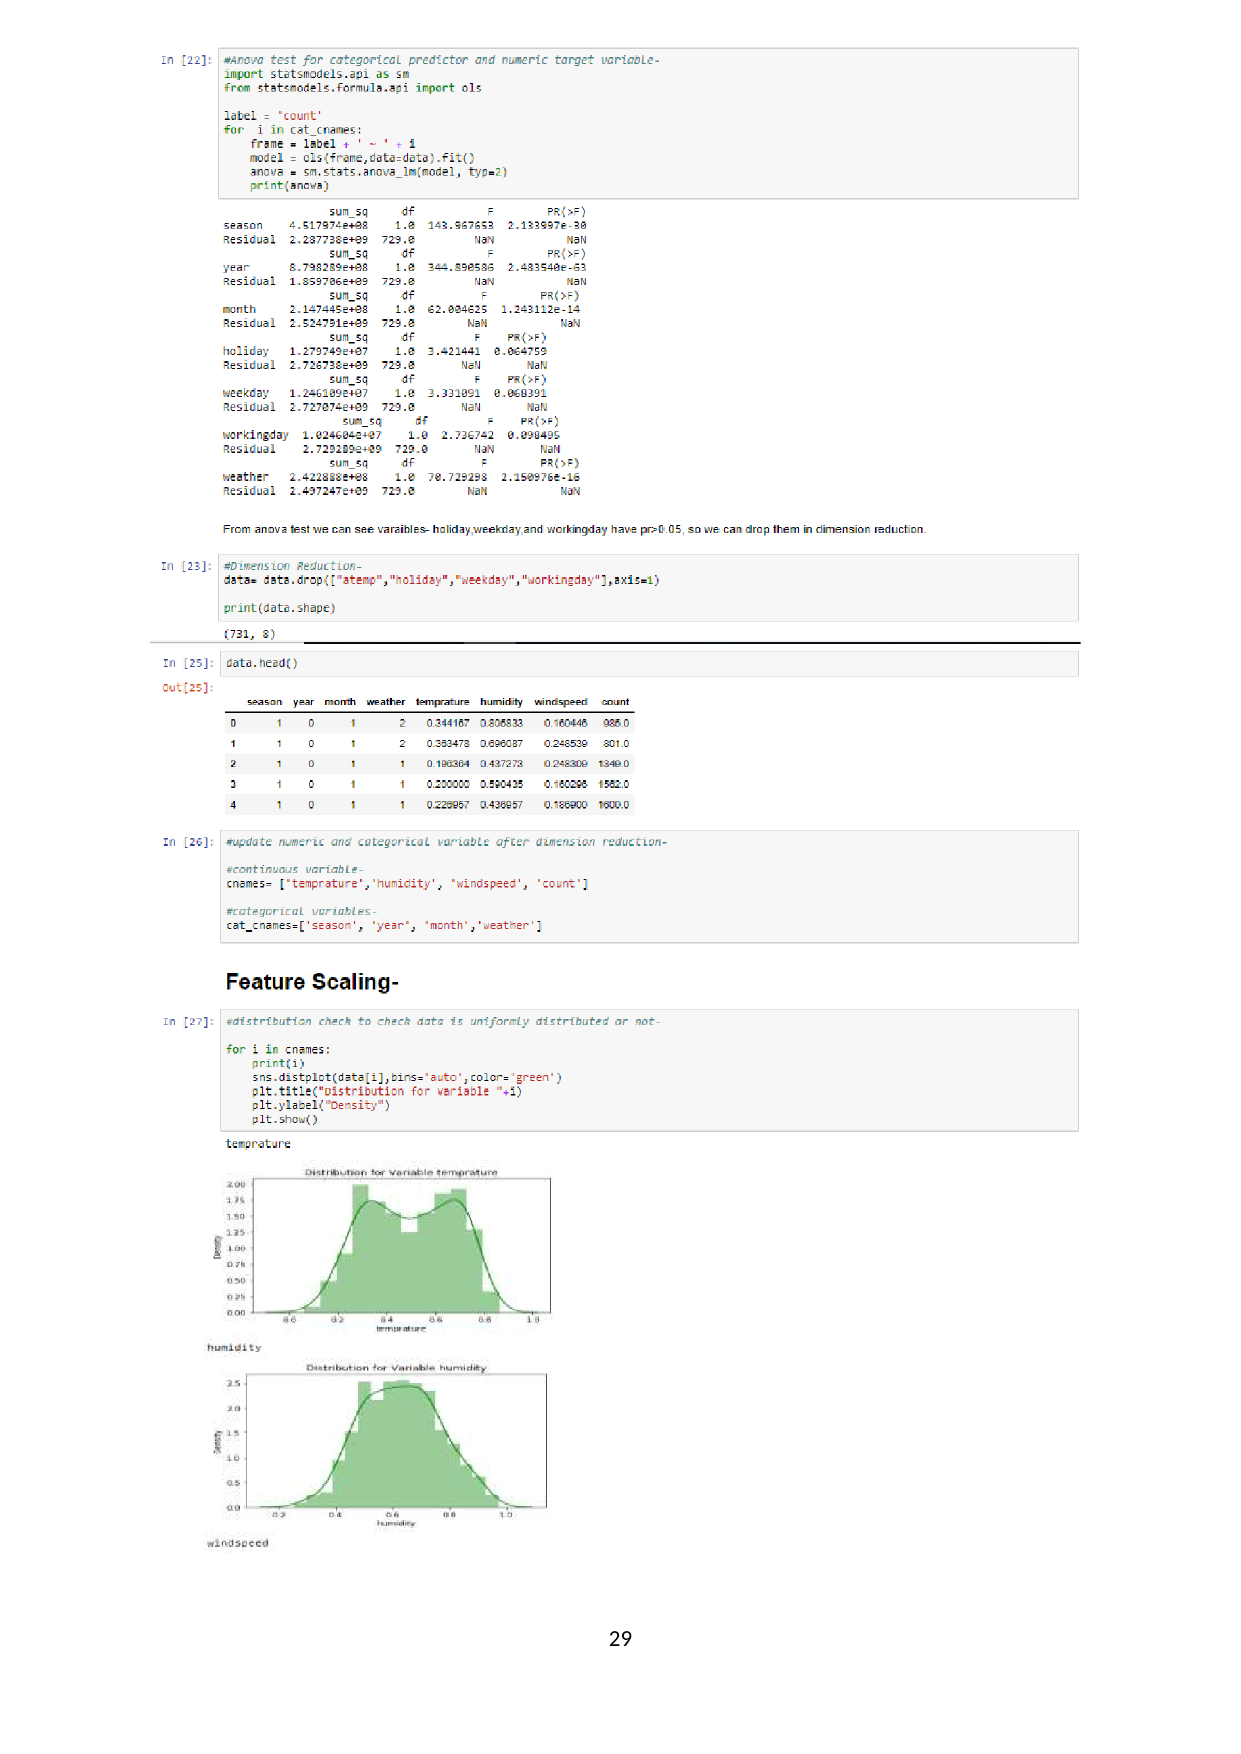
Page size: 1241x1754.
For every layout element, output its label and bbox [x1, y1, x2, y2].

picture [150, 41, 1081, 1554]
